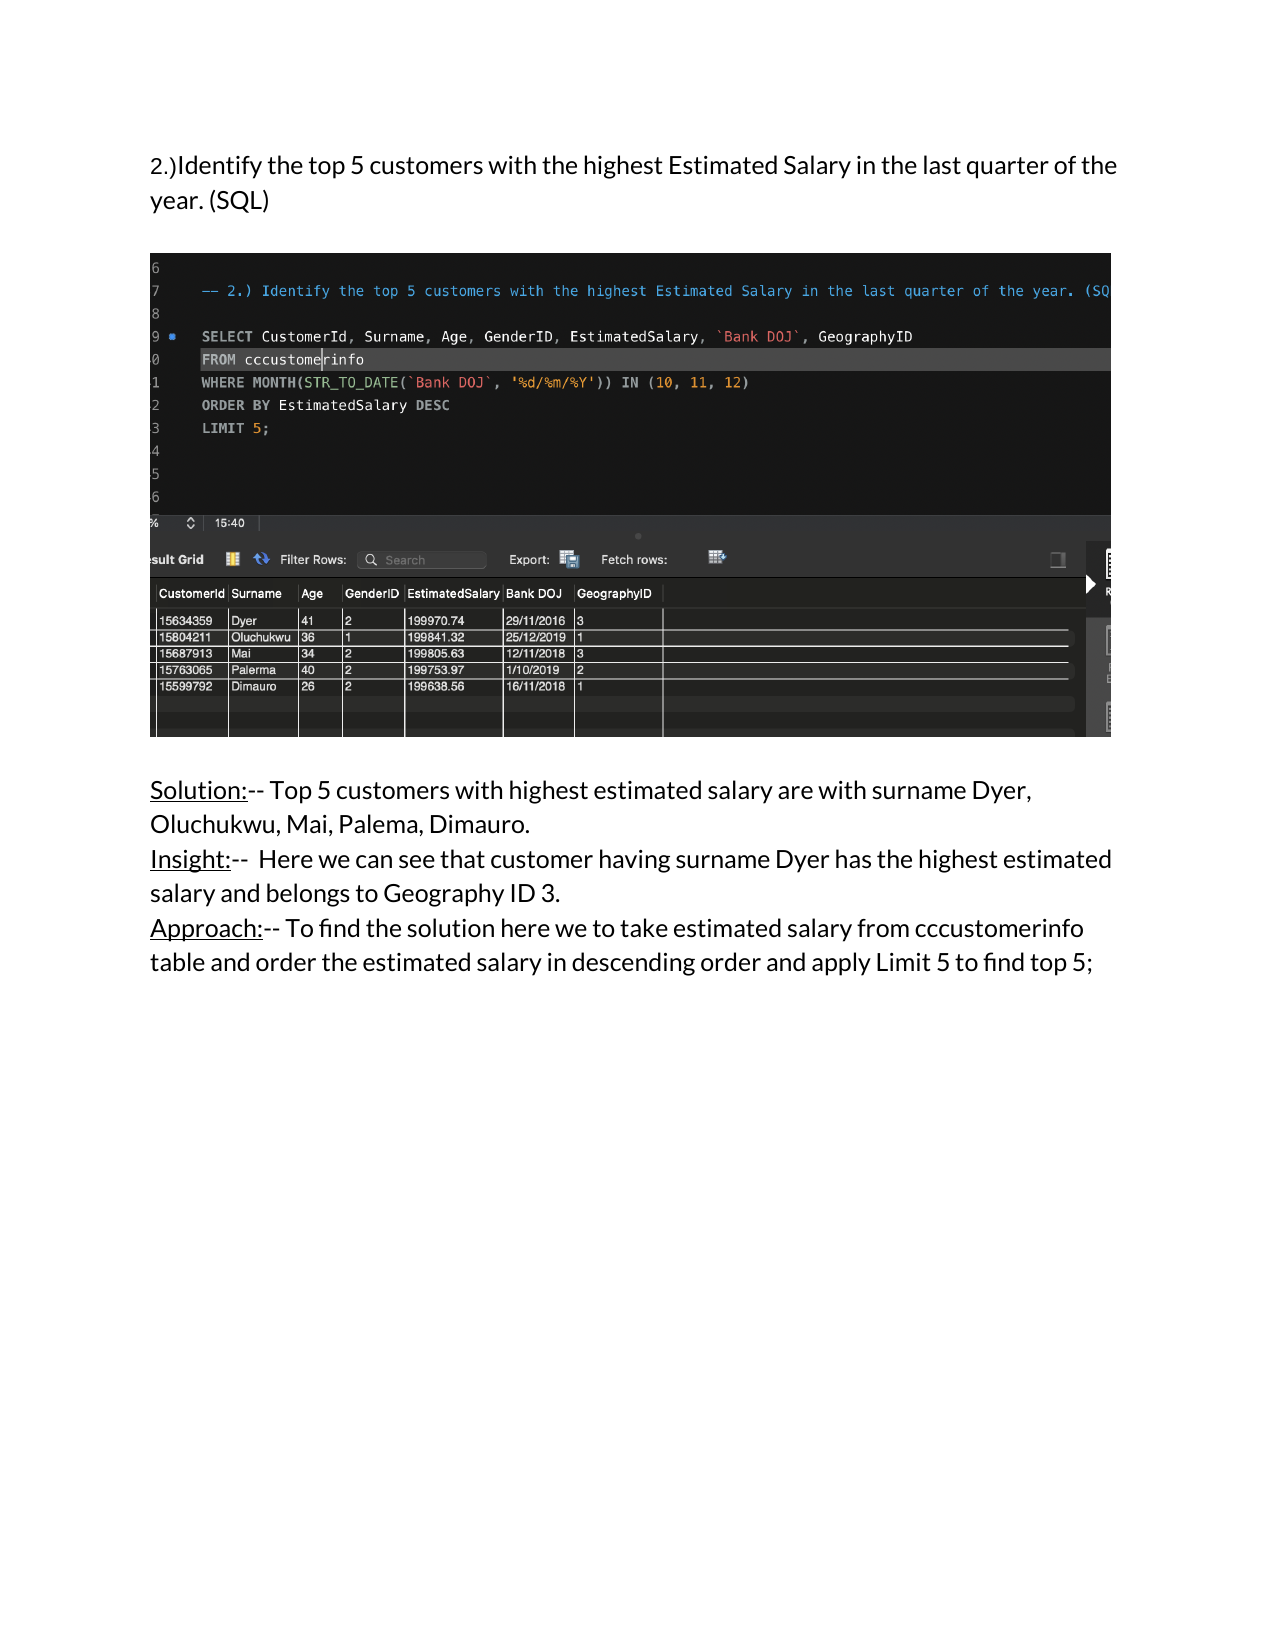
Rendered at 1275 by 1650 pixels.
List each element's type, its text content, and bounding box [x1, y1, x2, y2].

text Insight:-- Here we can see that customer having surname Dyer has the highest estimated salary and belongs to Geography ID 3. [150, 844, 1125, 908]
text Approach:-- To find the solution here we to take estimated salary from cccustomerinfo table and order the estimated salary in descending order and apply Limit 5 to find top 5; [150, 913, 1125, 977]
text 2.)Identify the top 5 customers with the highest Estimated Salary in the last quarter of the year. (SQL) [150, 150, 1125, 214]
picture [150, 253, 1111, 737]
text Solution:-- Top 5 customers with highest estimated salary are with surname Dyer, Oluchukwu, Mai, Palema, Dimauro. [150, 775, 1125, 839]
